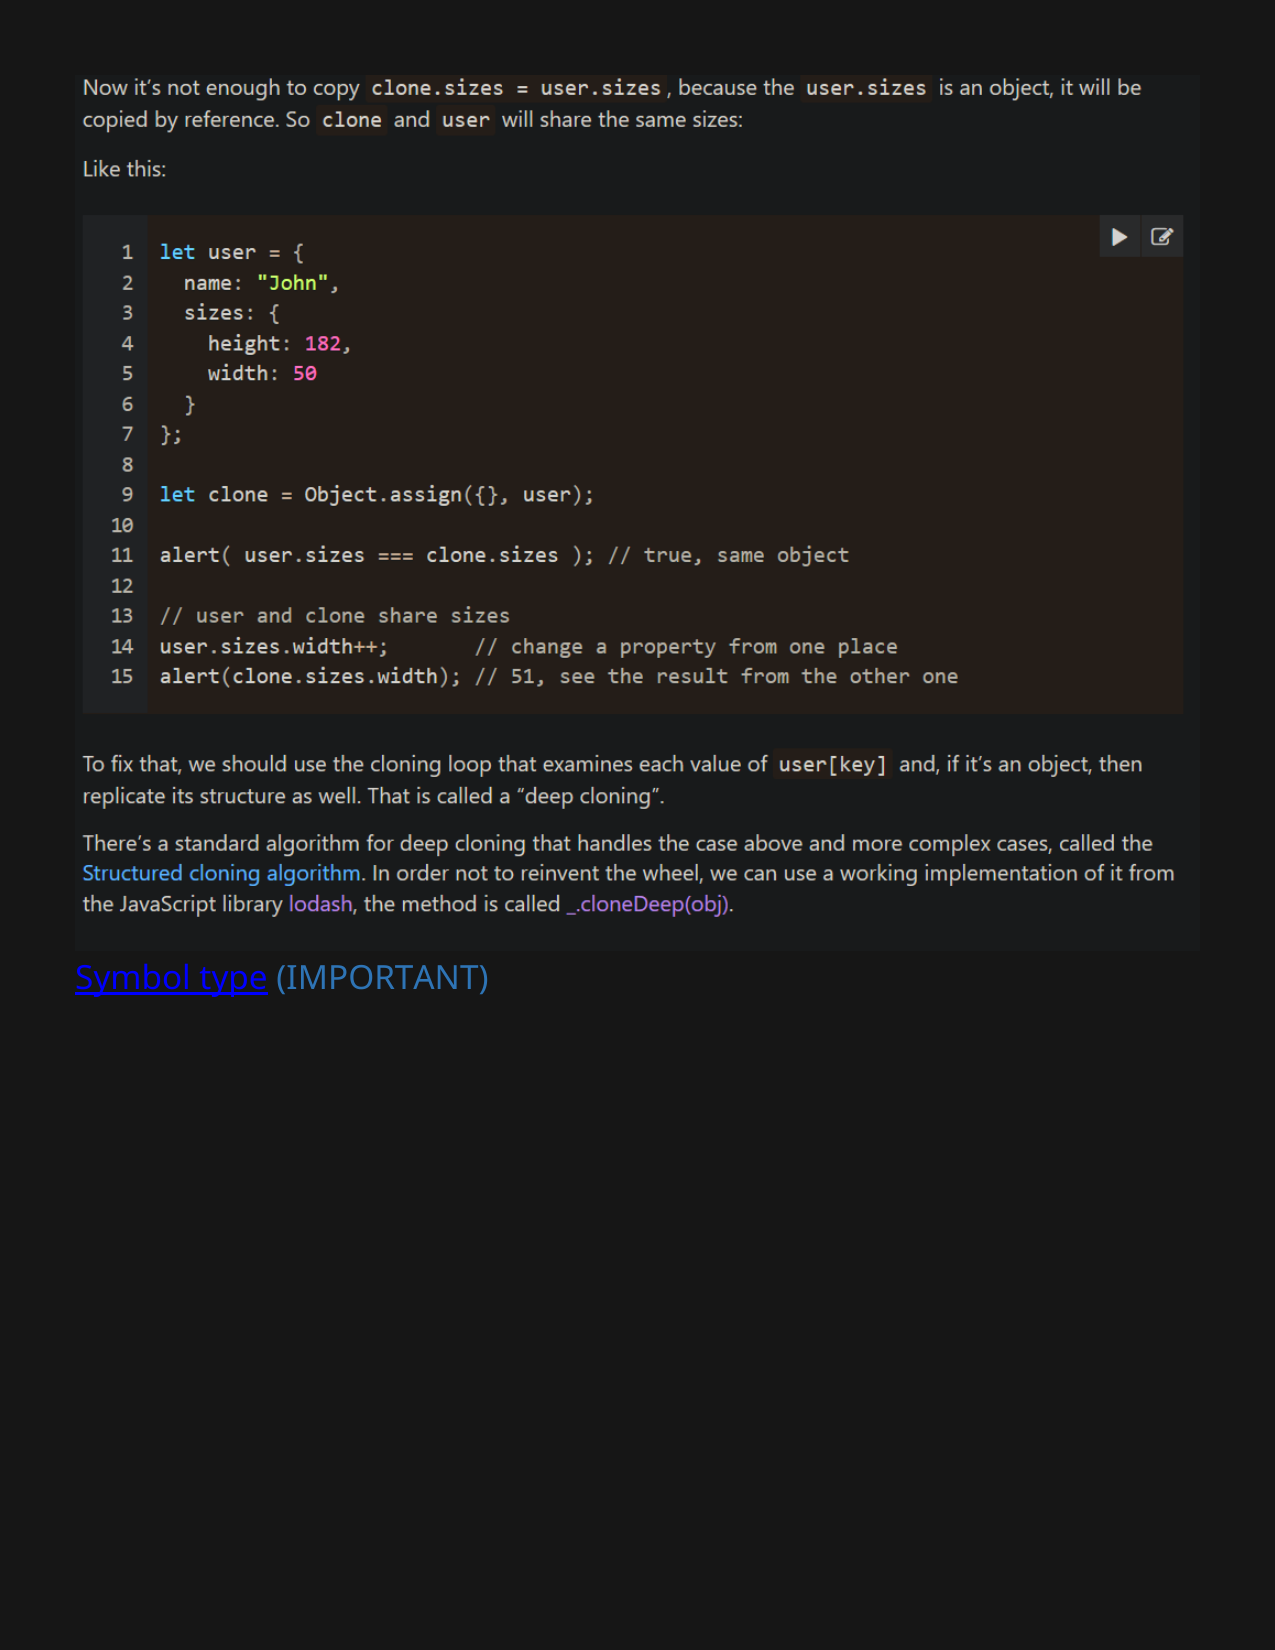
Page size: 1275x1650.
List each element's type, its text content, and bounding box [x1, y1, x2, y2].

picture [75, 75, 1200, 951]
subtitle Symbol type (IMPORTANT) [75, 951, 1200, 999]
